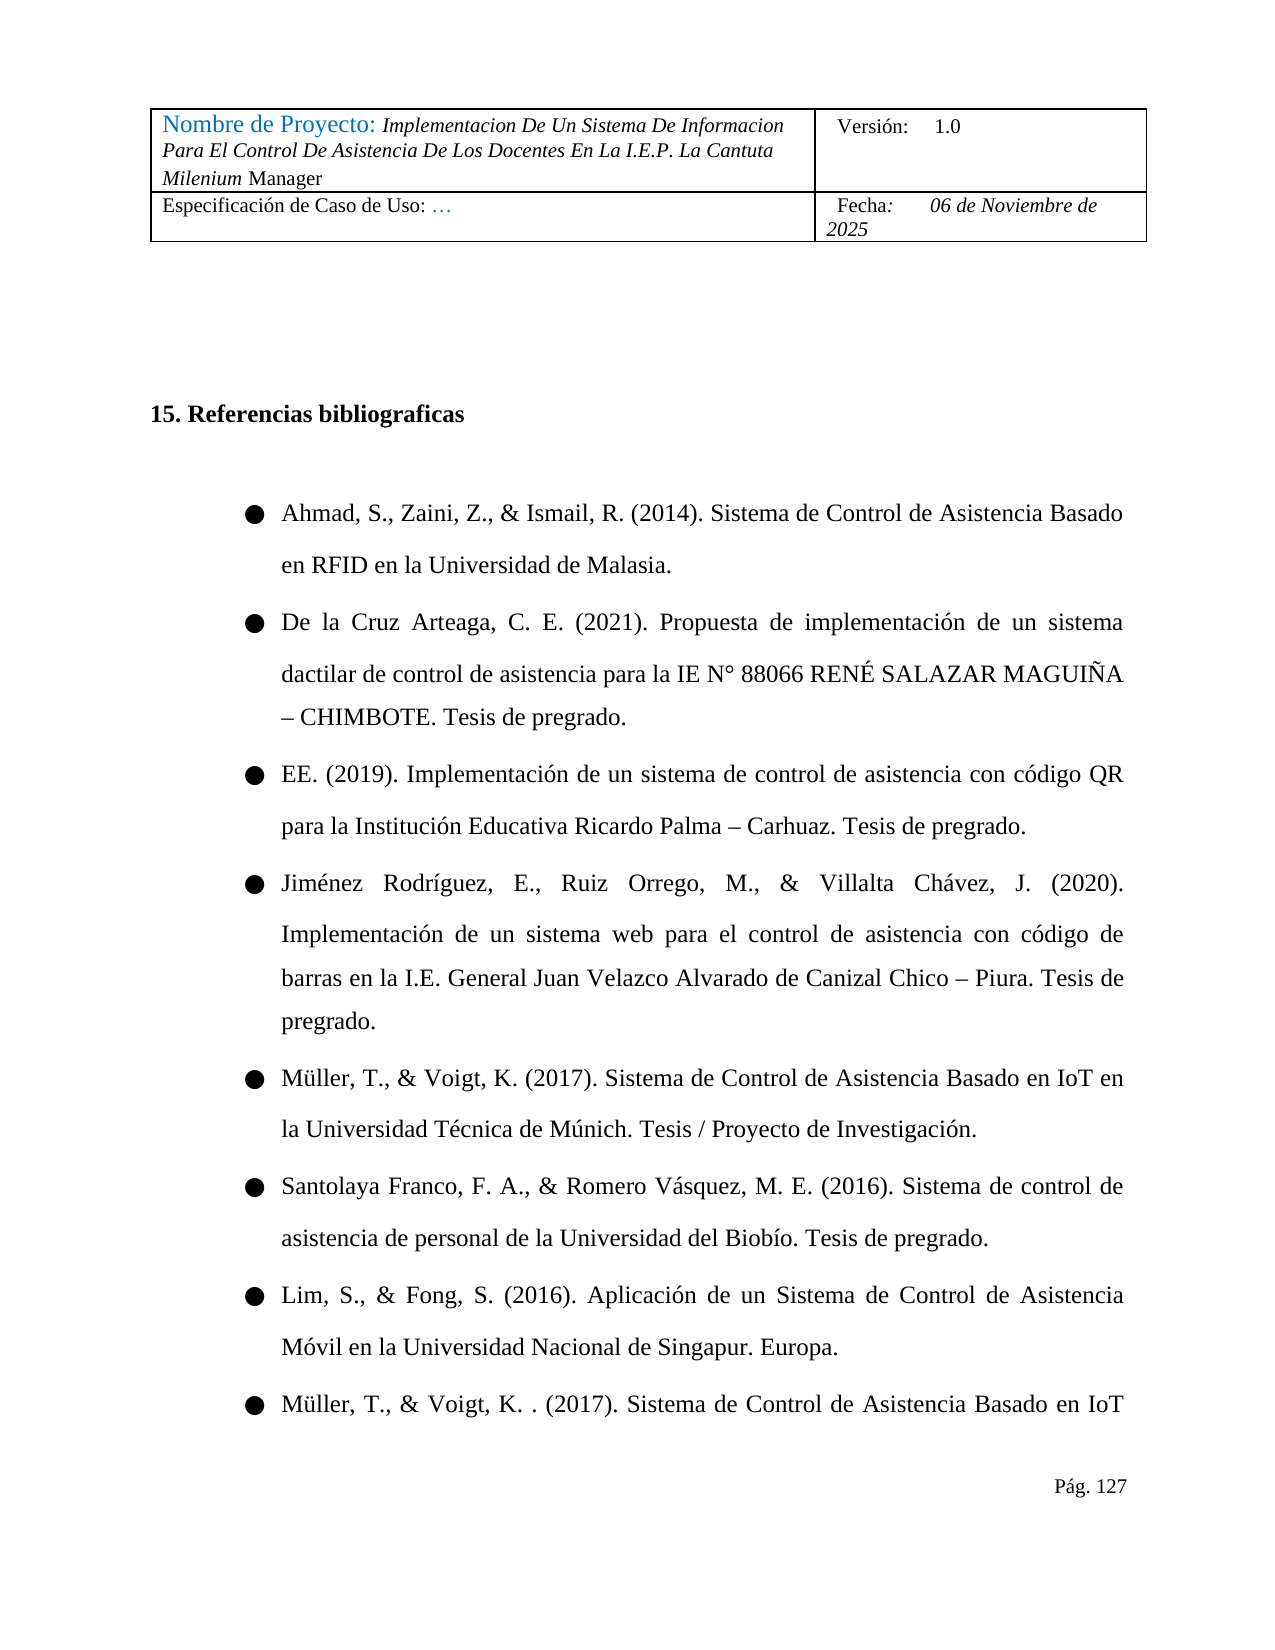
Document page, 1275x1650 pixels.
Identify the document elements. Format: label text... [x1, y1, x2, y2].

list De la Cruz Arteaga, C. E. (2021). Propuesta de implementación de un sistema dactilar de control de asistencia para la IE N° 88066 RENÉ SALAZAR MAGUIÑA – CHIMBOTE. Tesis de pregrado. [244, 593, 1125, 731]
list Jiménez Rodríguez, E., Ruiz Orrego, M., & Villalta Chávez, J. (2020). Implementación de un sistema web para el control de asistencia con código de barras en la I.E. General Juan Velazco Alvarado de Canizal Chico – Piura. Tesis de pregrado. [244, 854, 1125, 1034]
list Lim, S., & Fong, S. (2016). Aplicación de un Sistema de Control de Asistencia Móvil en la Universidad Nacional de Singapur. Europa. [244, 1266, 1125, 1361]
list Santolaya Franco, F. A., & Romero Vásquez, M. E. (2016). Sistema de control de asistencia de personal de la Universidad del Biobío. Tesis de pregrado. [244, 1158, 1125, 1252]
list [244, 1375, 1125, 1426]
list EE. (2019). Implementación de un sistema de control de asistencia con código QR para la Institución Educativa Ricardo Palma – Carhuaz. Tesis de pregrado. [244, 745, 1125, 839]
subtitle Referencias bibliograficas [150, 399, 1125, 428]
list Müller, T., & Voigt, K. (2017). Sistema de Control de Asistencia Basado en IoT en la Universidad Técnica de Múnich. Tesis / Proyecto de Investigación. [244, 1049, 1125, 1143]
list Ahmad, S., Zaini, Z., & Ismail, R. (2014). Sistema de Control de Asistencia Basado en RFID en la Universidad de Malasia. [244, 484, 1125, 579]
